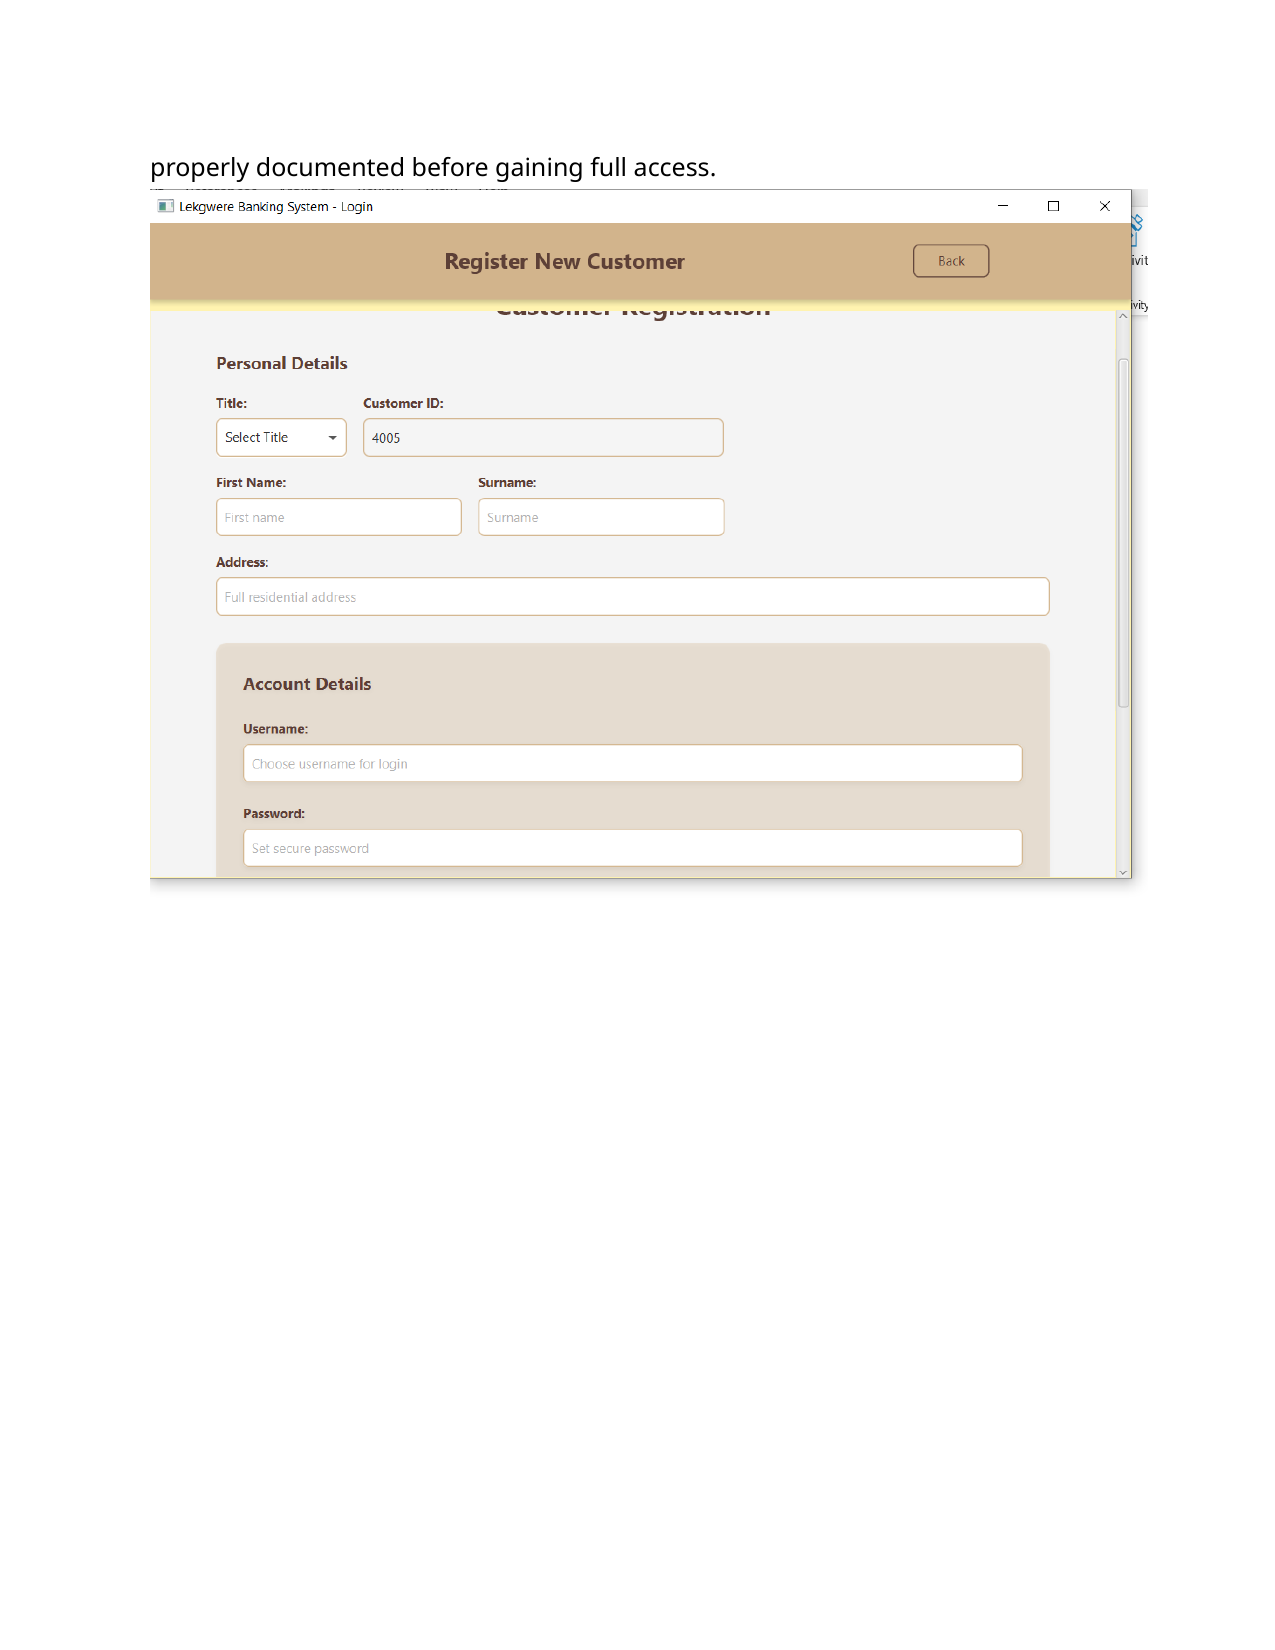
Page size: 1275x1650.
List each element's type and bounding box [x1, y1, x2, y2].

text [150, 150, 1125, 189]
picture [150, 189, 1148, 909]
